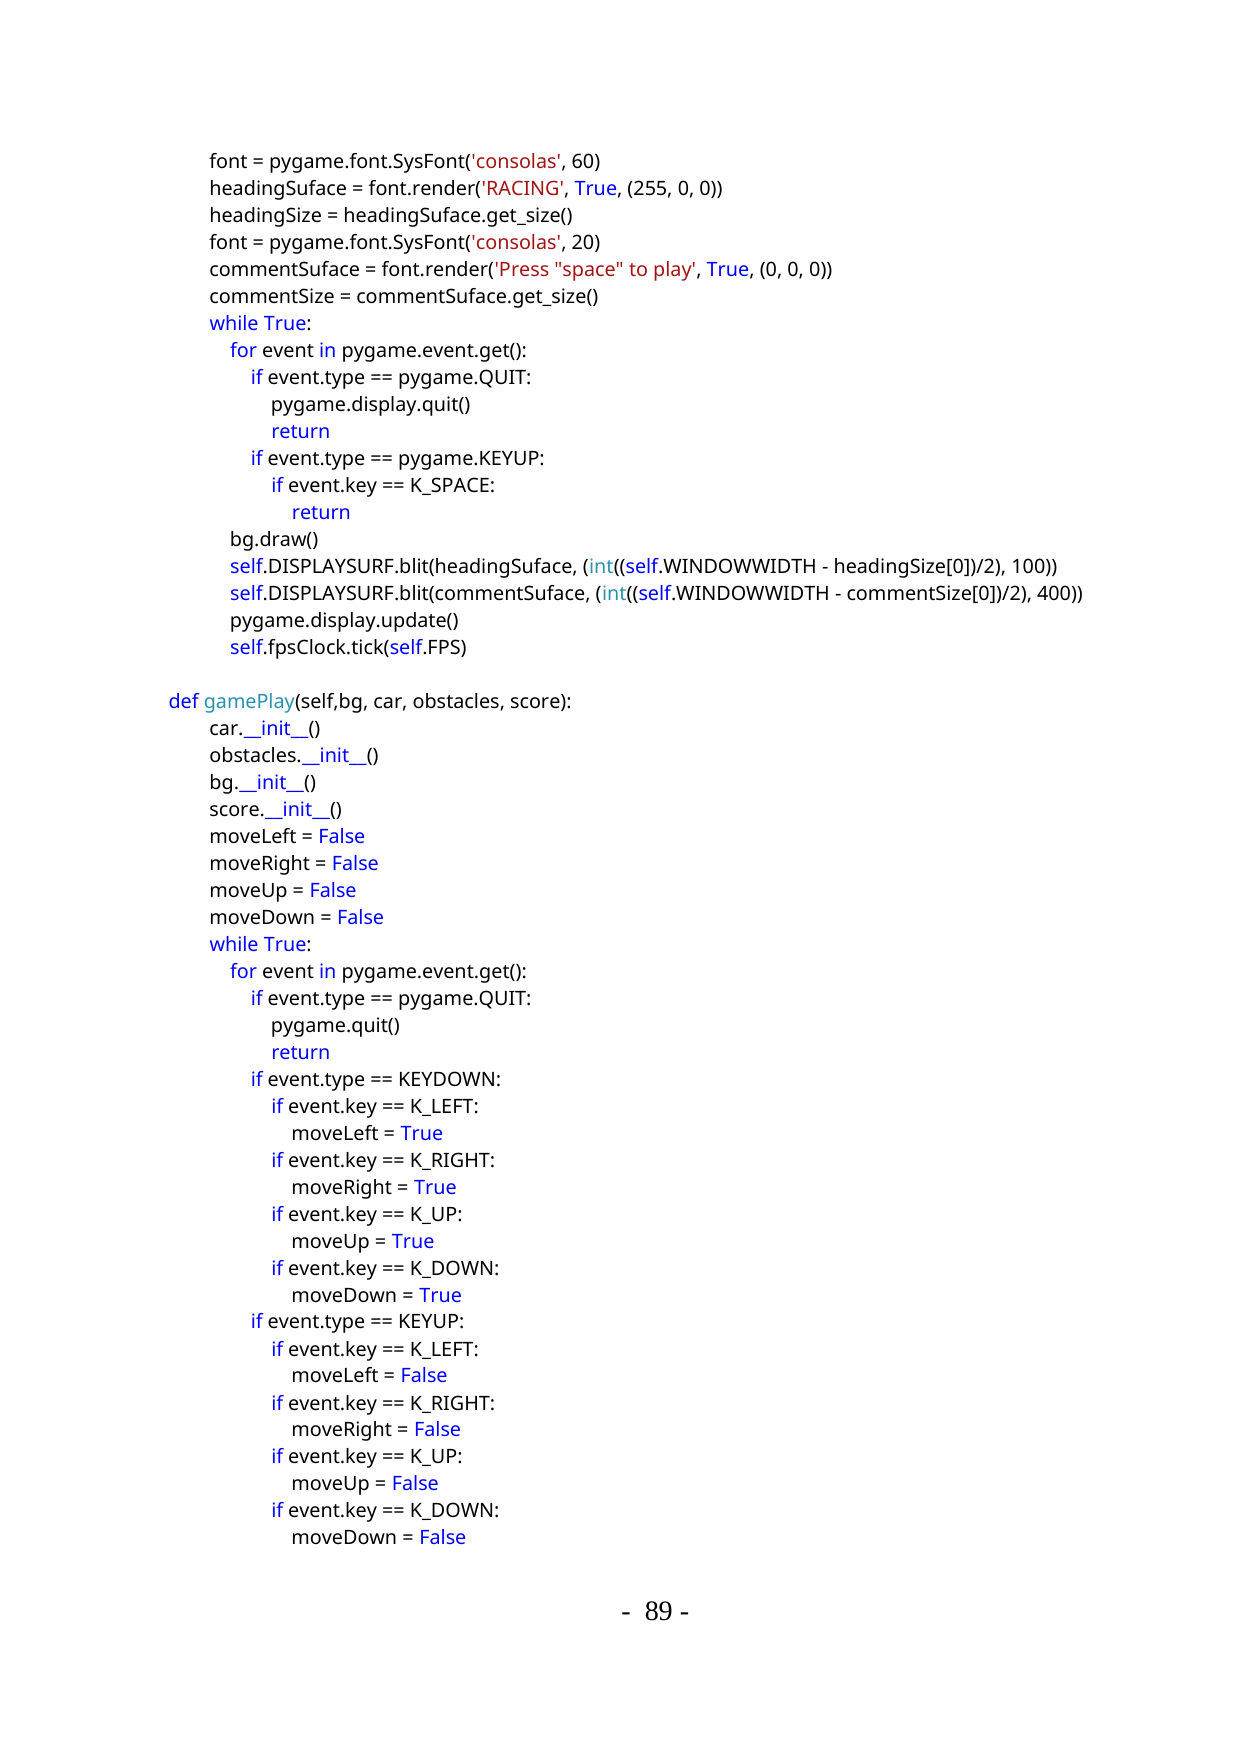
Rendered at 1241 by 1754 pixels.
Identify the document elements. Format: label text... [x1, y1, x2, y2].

text if event.key == K_RIGHT: [148, 1389, 1162, 1416]
text moveUp = False [148, 1470, 1162, 1497]
text self.DISPLAYSURF.blit(headingSuface, (int((self.WINDOWWIDTH - headingSize[0])/2), 100)) [148, 552, 1162, 579]
text moveDown = False [148, 903, 1162, 930]
text if event.key == K_DOWN: [148, 1497, 1162, 1524]
text pygame.display.quit() [148, 391, 1162, 417]
text if event.type == KEYDOWN: [148, 1065, 1162, 1092]
text if event.type == KEYUP: [148, 1308, 1162, 1335]
text obstacles.__init__() [148, 741, 1162, 768]
text if event.key == K_UP: [148, 1200, 1162, 1227]
text moveUp = False [148, 876, 1162, 903]
text self.fpsClock.tick(self.FPS) [148, 633, 1162, 660]
text commentSize = commentSuface.get_size() [148, 283, 1162, 309]
text if event.key == K_LEFT: [148, 1092, 1162, 1119]
text if event.key == K_SPACE: [148, 471, 1162, 498]
text car.__init__() [148, 714, 1162, 741]
text headingSuface = font.render('RACING', True, (255, 0, 0)) [148, 175, 1162, 202]
text if event.type == pygame.QUIT: [148, 363, 1162, 391]
text while True: [148, 930, 1162, 957]
text moveLeft = False [148, 1362, 1162, 1389]
text return [148, 1038, 1162, 1065]
text if event.type == pygame.KEYUP: [148, 444, 1162, 471]
text moveDown = False [148, 1524, 1162, 1551]
text if event.key == K_UP: [148, 1443, 1162, 1470]
text headingSize = headingSuface.get_size() [148, 202, 1162, 229]
text if event.key == K_RIGHT: [148, 1146, 1162, 1173]
text if event.type == pygame.QUIT: [148, 984, 1162, 1011]
text font = pygame.font.SysFont('consolas', 60) [148, 148, 1162, 175]
text if event.key == K_DOWN: [148, 1254, 1162, 1281]
text while True: [148, 309, 1162, 337]
text font = pygame.font.SysFont('consolas', 20) [148, 229, 1162, 256]
text moveRight = True [148, 1173, 1162, 1200]
text moveLeft = False [148, 822, 1162, 849]
text bg.__init__() [148, 768, 1162, 795]
text for event in pygame.event.get(): [148, 337, 1162, 363]
text moveRight = False [148, 1416, 1162, 1443]
text return [148, 417, 1162, 444]
text return [148, 498, 1162, 525]
text pygame.display.update() [148, 606, 1162, 633]
text bg.draw() [148, 525, 1162, 552]
text if event.key == K_LEFT: [148, 1335, 1162, 1362]
text moveDown = True [148, 1281, 1162, 1308]
text moveLeft = True [148, 1119, 1162, 1146]
text score.__init__() [148, 795, 1162, 822]
text moveRight = False [148, 849, 1162, 876]
text commentSuface = font.render('Press "space" to play', True, (0, 0, 0)) [148, 256, 1162, 283]
text def gamePlay(self,bg, car, obstacles, score): [148, 687, 1162, 714]
text moveUp = True [148, 1227, 1162, 1254]
text for event in pygame.event.get(): [148, 957, 1162, 984]
text pygame.quit() [148, 1011, 1162, 1038]
text self.DISPLAYSURF.blit(commentSuface, (int((self.WINDOWWIDTH - commentSize[0])/2), 400)) [148, 579, 1162, 606]
